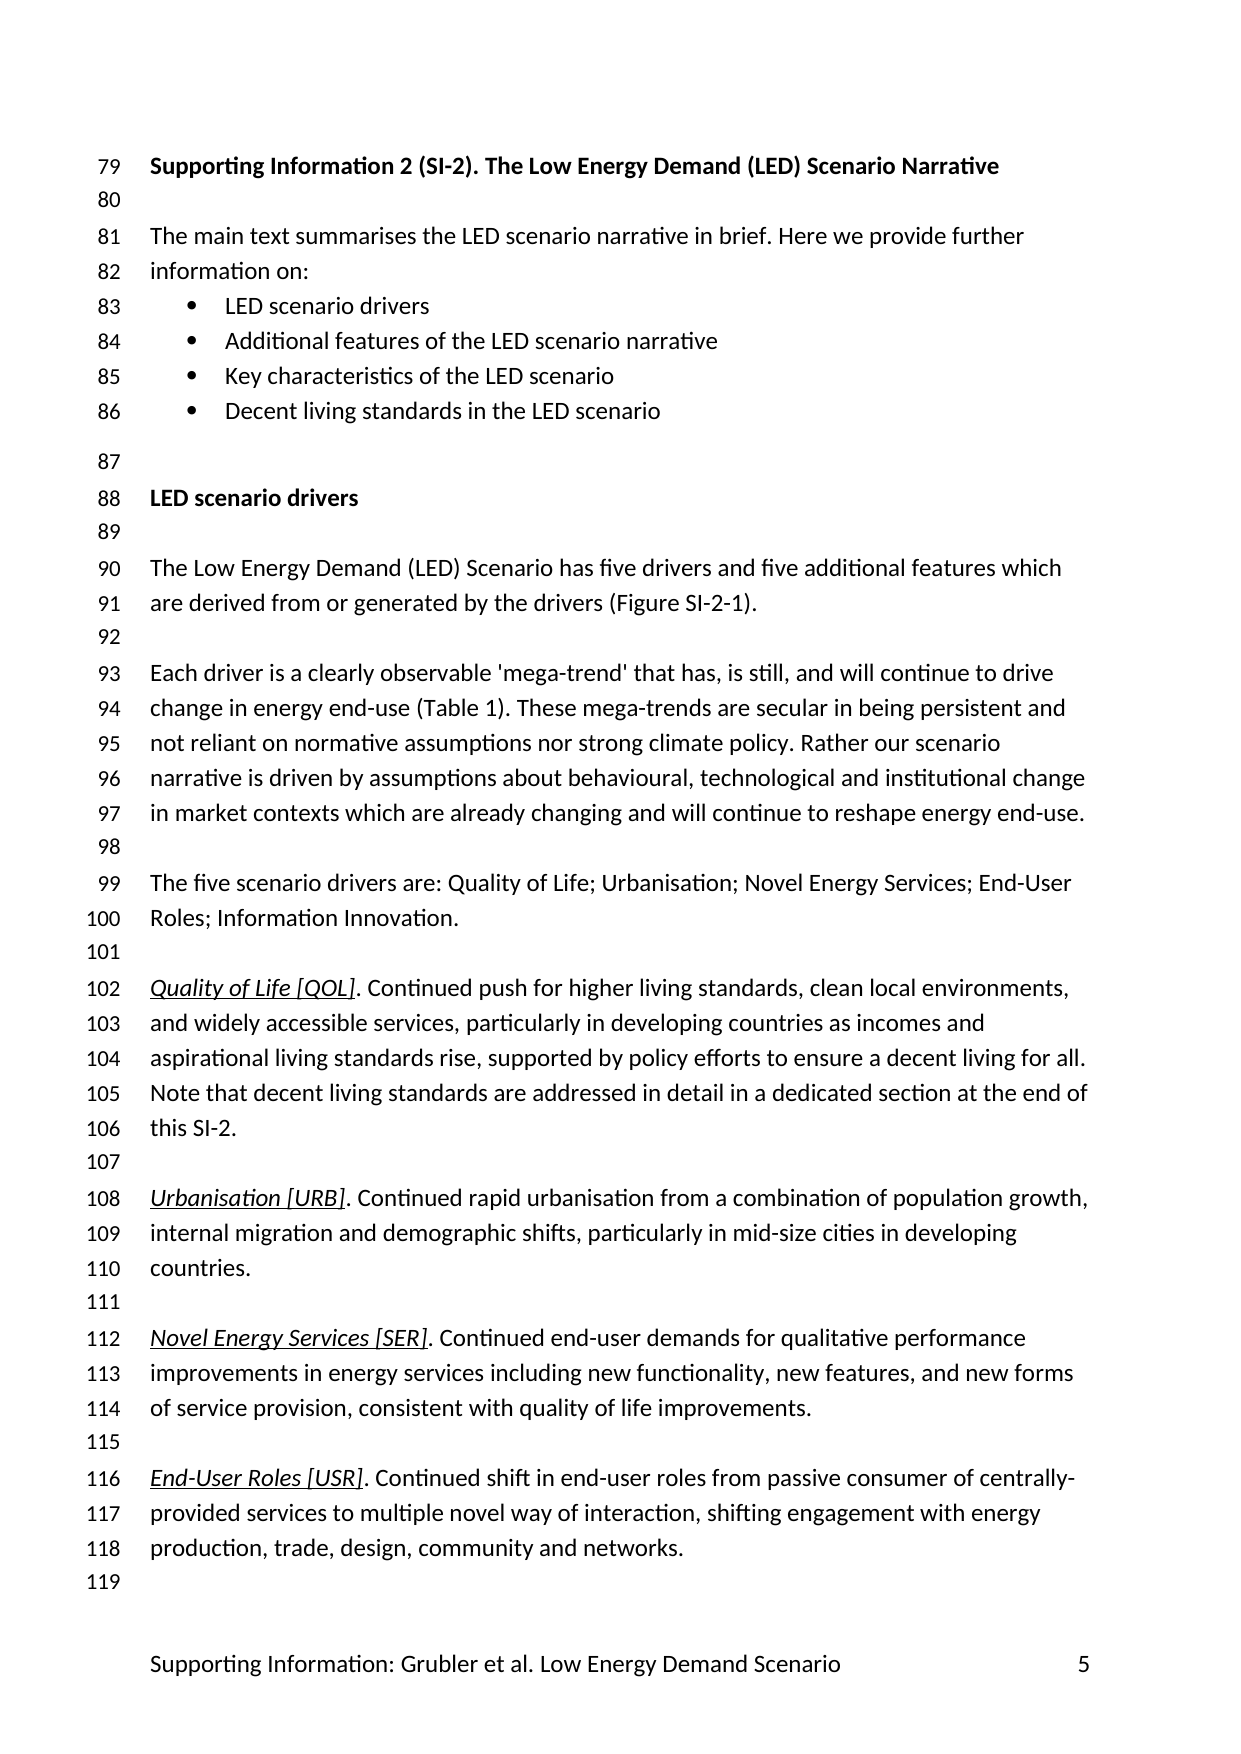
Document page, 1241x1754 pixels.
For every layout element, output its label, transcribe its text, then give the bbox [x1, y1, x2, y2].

list LED scenario drivers [187, 290, 1090, 321]
text Urbanisation [URB]. Continued rapid urbanisation from a combination of population growth, internal migration and demographic shifts, particularly in mid-size cities in developing countries. [150, 1182, 1090, 1282]
text The five scenario drivers are: Quality of Life; Urbanisation; Novel Energy Services; End-User Roles; Information Innovation. [150, 867, 1090, 932]
text Quality of Life [QOL]. Continued push for higher living standards, clean local environments, and widely accessible services, particularly in developing countries as incomes and aspirational living standards rise, supported by policy efforts to ensure a decent living for all. Note that decent living standards are addressed in detail in a dedicated section at the end of this SI-2. [150, 972, 1090, 1142]
list Additional features of the LED scenario narrative [187, 325, 1090, 356]
text Each driver is a clearly observable 'mega-trend' that has, is still, and will continue to drive change in energy end-use (Table 1). These mega-trends are secular in being persistent and not reliant on normative assumptions nor strong climate policy. Rather our scenario narrative is driven by assumptions about behavioural, technological and institutional change in market contexts which are already changing and will continue to reshape energy end-use. [150, 657, 1090, 827]
text Supporting Information 2 (SI-2). The Low Energy Demand (LED) Scenario Narrative [150, 150, 1090, 181]
list Decent living standards in the LED scenario [187, 395, 1090, 426]
text End-User Roles [USR]. Continued shift in end-user roles from passive consumer of centrally-provided services to multiple novel way of interaction, shifting engagement with energy production, trade, design, community and networks. [150, 1462, 1090, 1562]
list Key characteristics of the LED scenario [187, 360, 1090, 391]
text LED scenario drivers [150, 482, 1090, 512]
text Novel Energy Services [SER]. Continued end-user demands for qualitative performance improvements in energy services including new functionality, new features, and new forms of service provision, consistent with quality of life improvements. [150, 1322, 1090, 1422]
text The main text summarises the LED scenario narrative in brief. Here we provide further information on: [150, 220, 1090, 286]
text The Low Energy Demand (LED) Scenario has five drivers and five additional features which are derived from or generated by the drivers (Figure SI-2-1). [150, 552, 1090, 617]
